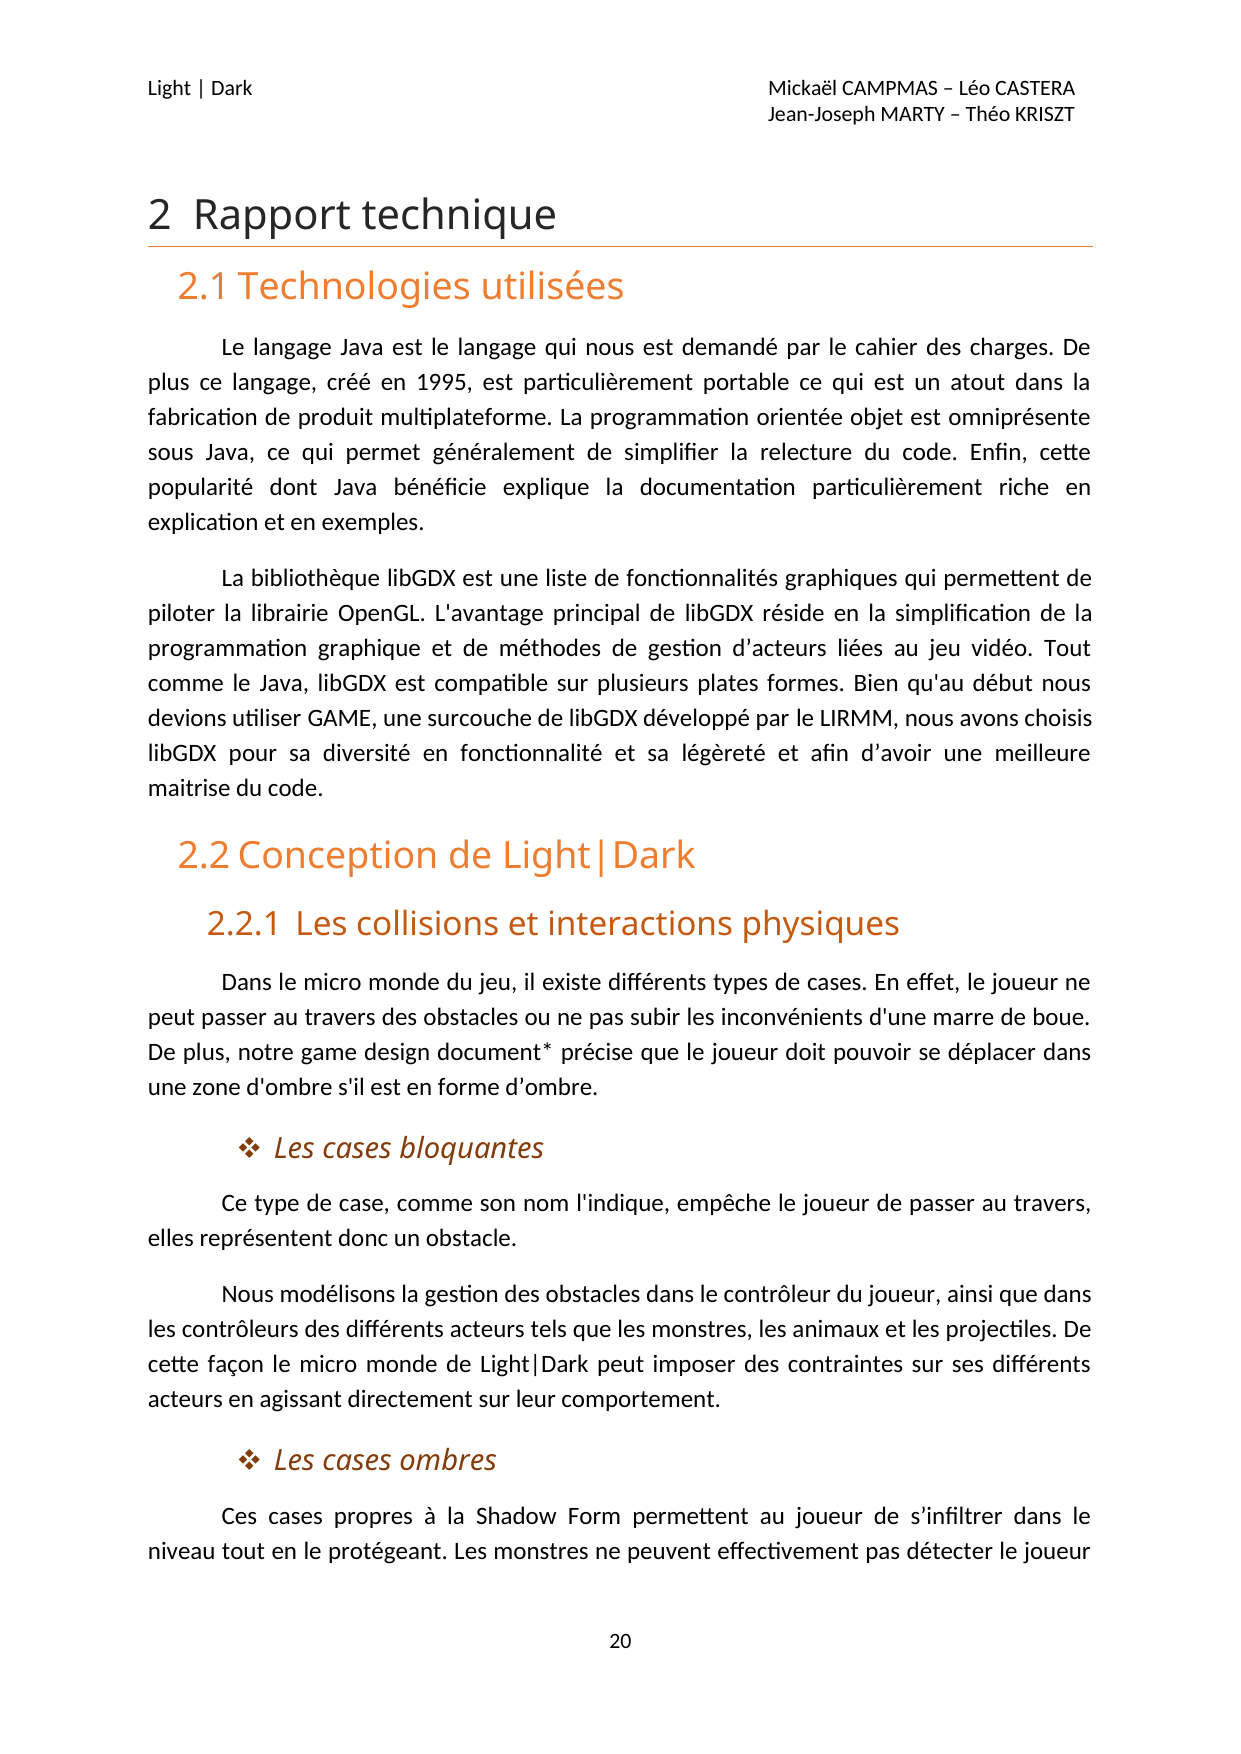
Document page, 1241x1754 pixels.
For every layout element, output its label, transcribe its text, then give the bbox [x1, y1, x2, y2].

subtitle Les collisions et interactions physiques [207, 900, 1093, 945]
text Le langage Java est le langage qui nous est demandé par le cahier des charges. De plus ce langage, créé en 1995, est particulièrement portable ce qui est un atout dans la fabrication de produit multiplateforme. La programmation orientée objet est omniprésente sous Java, ce qui permet généralement de simplifier la relecture du code. Enfin, cette popularité dont Java bénéficie explique la documentation particulièrement riche en explication et en exemples. [148, 331, 1093, 537]
subtitle Les cases bloquantes [236, 1127, 1093, 1167]
subtitle Rapport technique [148, 185, 1093, 246]
text Ce type de case, comme son nom l'indique, empêche le joueur de passer au travers, elles représentent donc un obstacle. [148, 1188, 1093, 1253]
subtitle Technologies utilisées [177, 259, 1093, 311]
text La bibliothèque libGDX est une liste de fonctionnalités graphiques qui permettent de piloter la librairie OpenGL. L'avantage principal de libGDX réside en la simplification de la programmation graphique et de méthodes de gestion d’acteurs liées au jeu vidéo. Tout comme le Java, libGDX est compatible sur plusieurs plates formes. Bien qu'au début nous devions utiliser GAME, une surcouche de libGDX développé par le LIRMM, nous avons choisis libGDX pour sa diversité en fonctionnalité et sa légèreté et afin d’avoir une meilleure maitrise du code. [148, 562, 1093, 803]
text Dans le micro monde du jeu, il existe différents types de cases. En effet, le joueur ne peut passer au travers des obstacles ou ne pas subir les inconvénients d'une marre de boue. De plus, notre game design document* précise que le joueur doit pouvoir se déplacer dans une zone d'ombre s'il est en forme d’ombre. [148, 966, 1093, 1102]
text Nous modélisons la gestion des obstacles dans le contrôleur du joueur, ainsi que dans les contrôleurs des différents acteurs tels que les monstres, les animaux et les projectiles. De cette façon le micro monde de Light|Dark peut imposer des contraintes sur ses différents acteurs en agissant directement sur leur comportement. [148, 1278, 1093, 1414]
subtitle Les cases ombres [236, 1439, 1093, 1479]
subtitle Conception de Light|Dark [177, 828, 1093, 879]
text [148, 1500, 1093, 1565]
